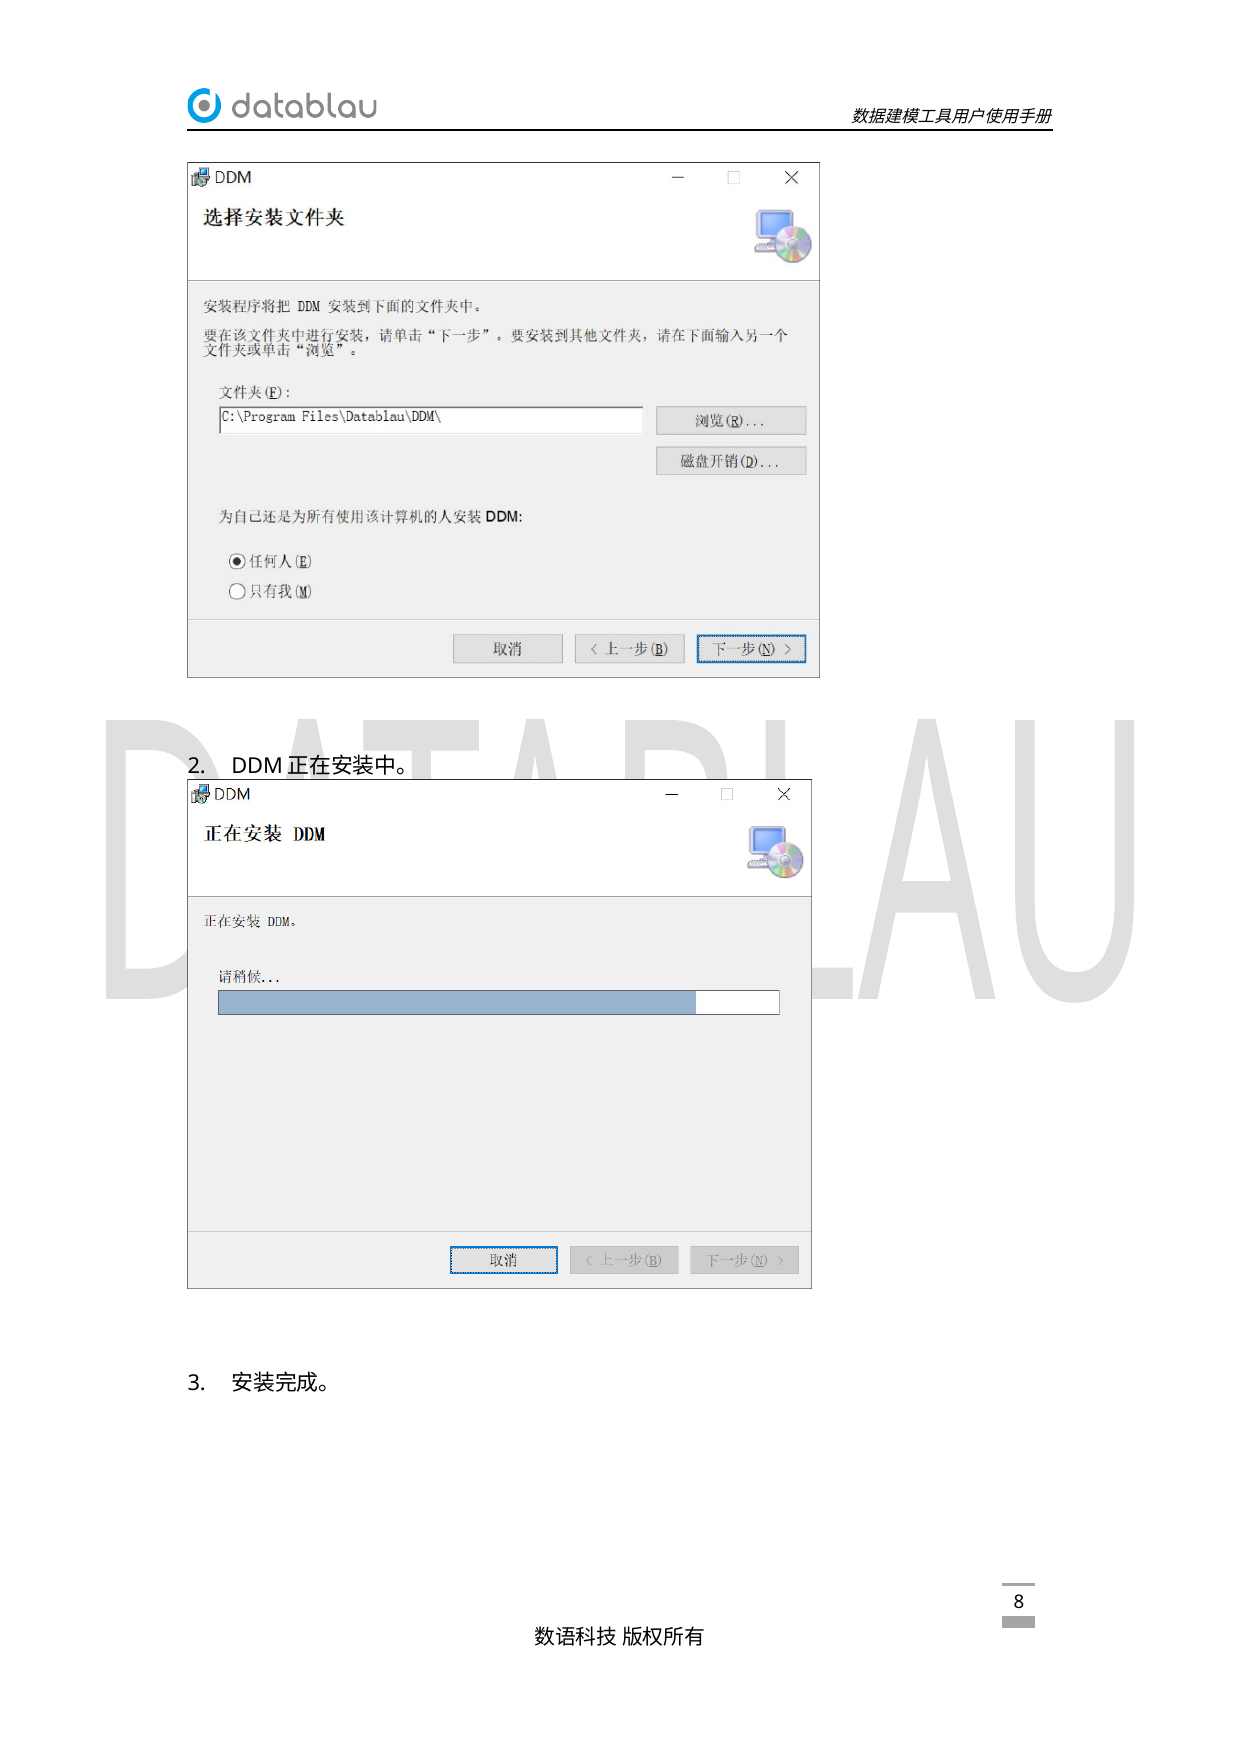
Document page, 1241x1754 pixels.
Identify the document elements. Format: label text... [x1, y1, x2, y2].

list DDM正在安装中。 [187, 747, 1053, 780]
picture [187, 779, 812, 1289]
picture [187, 112, 197, 123]
picture [187, 162, 820, 678]
picture [187, 88, 198, 99]
list 安装完成。 [187, 1365, 1053, 1397]
picture [193, 88, 377, 123]
